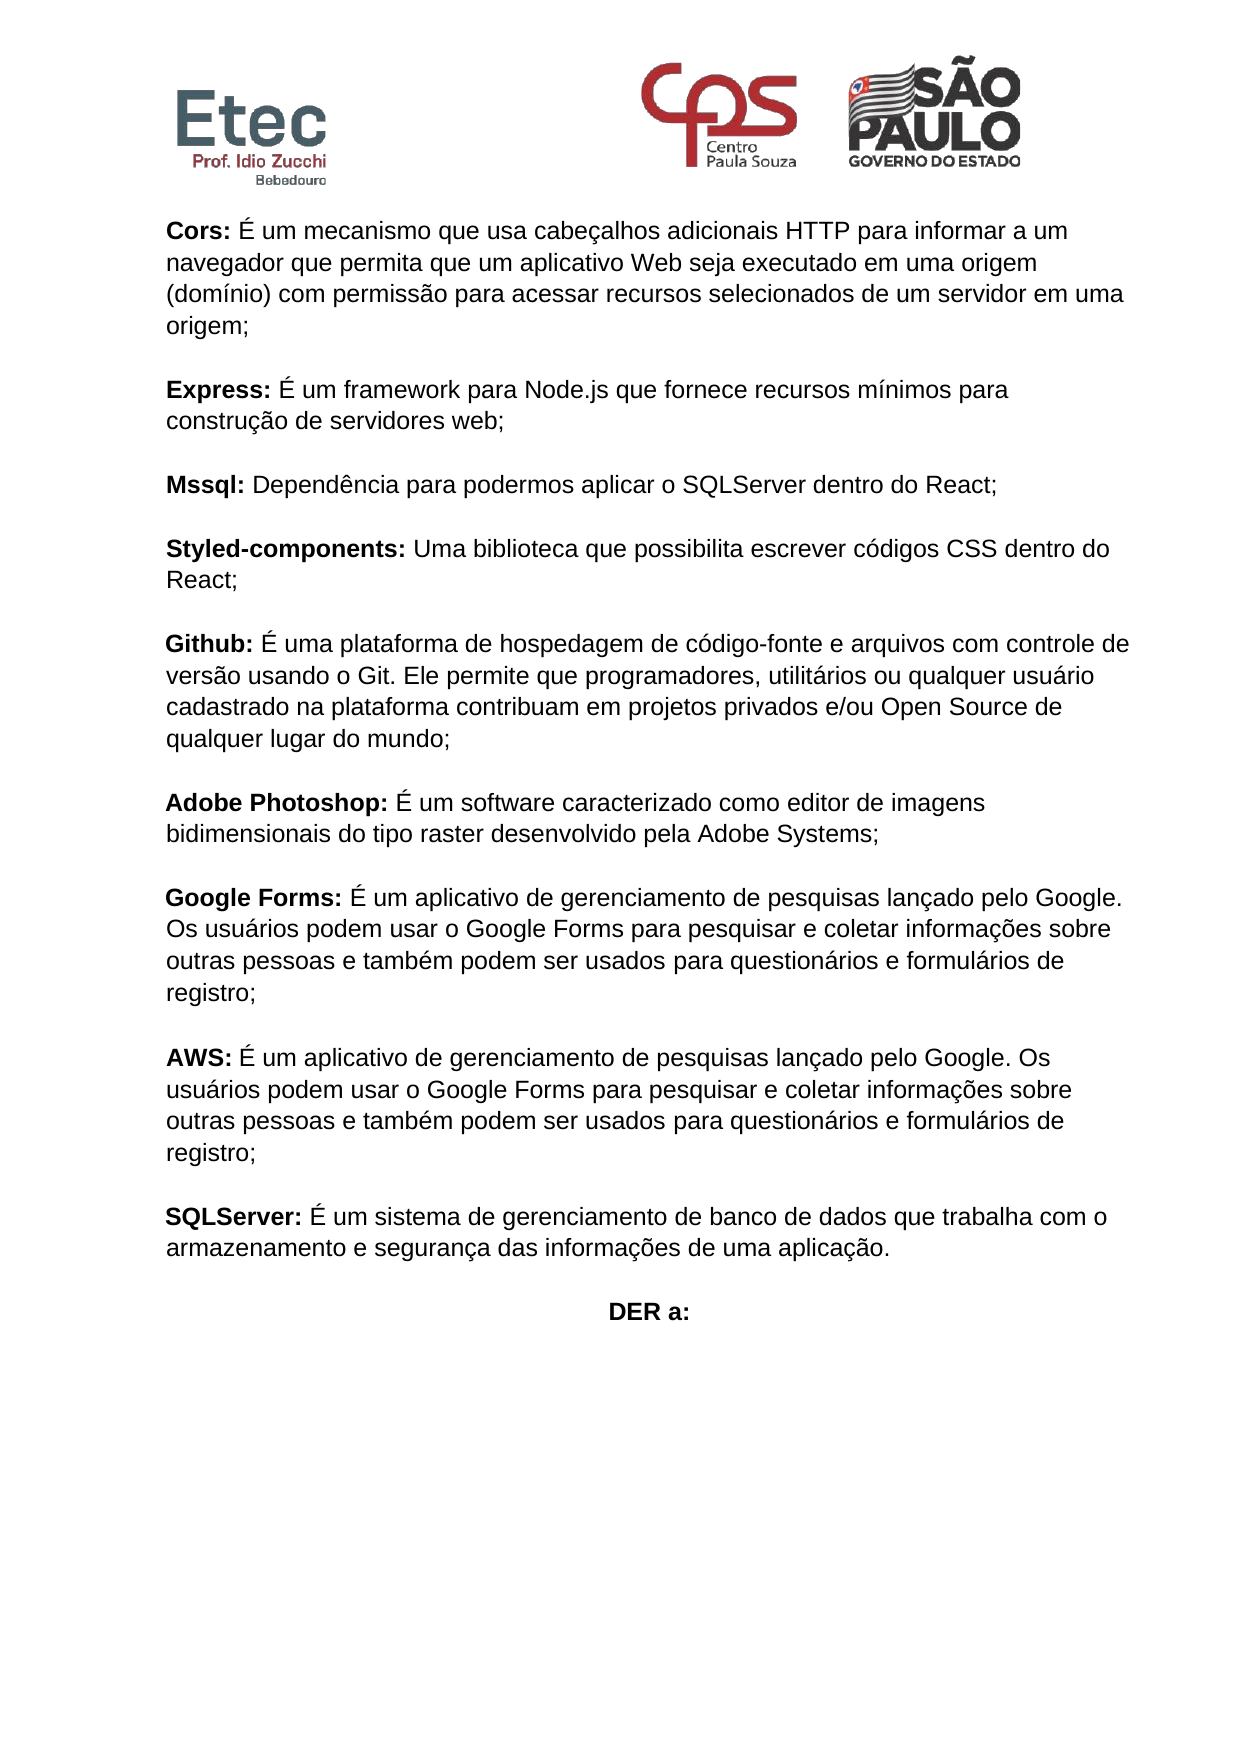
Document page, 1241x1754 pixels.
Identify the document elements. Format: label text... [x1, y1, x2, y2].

text Mssql: Dependência para podermos aplicar o SQLServer dentro do React; [165, 470, 1134, 499]
text SQLServer: É um sistema de gerenciamento de banco de dados que trabalha com o armazenamento e segurança das informações de uma aplicação. [165, 1201, 1134, 1262]
text AWS: É um aplicativo de gerenciamento de pesquisas lançado pelo Google. Os usuários podem usar o Google Forms para pesquisar e coletar informações sobre outras pessoas e também podem ser usados ​​para questionários e formulários de registro; [165, 1043, 1134, 1166]
picture [177, 90, 326, 185]
text Adobe Photoshop: É um software caracterizado como editor de imagens bidimensionais do tipo raster desenvolvido pela Adobe Systems; [165, 787, 1134, 848]
text Github: É uma plataforma de hospedagem de código-fonte e arquivos com controle de versão usando o Git. Ele permite que programadores, utilitários ou qualquer usuário cadastrado na plataforma contribuam em projetos privados e/ou Open Source de qualquer lugar do mundo; [165, 629, 1134, 752]
text Express: É um framework para Node.js que fornece recursos mínimos para construção de servidores web; [165, 375, 1134, 435]
text Google Forms: É um aplicativo de gerenciamento de pesquisas lançado pelo Google. Os usuários podem usar o Google Forms para pesquisar e coletar informações sobre outras pessoas e também podem ser usados ​​para questionários e formulários de registro; [165, 883, 1134, 1006]
text Cors: É um mecanismo que usa cabeçalhos adicionais HTTP para informar a um navegador que permita que um aplicativo Web seja executado em uma origem (domínio) com permissão para acessar recursos selecionados de um servidor em uma origem; [165, 216, 1134, 340]
picture [641, 55, 1021, 167]
text DER a: [165, 1297, 1134, 1326]
text Styled-components: Uma biblioteca que possibilita escrever códigos CSS dentro do React; [165, 534, 1134, 594]
